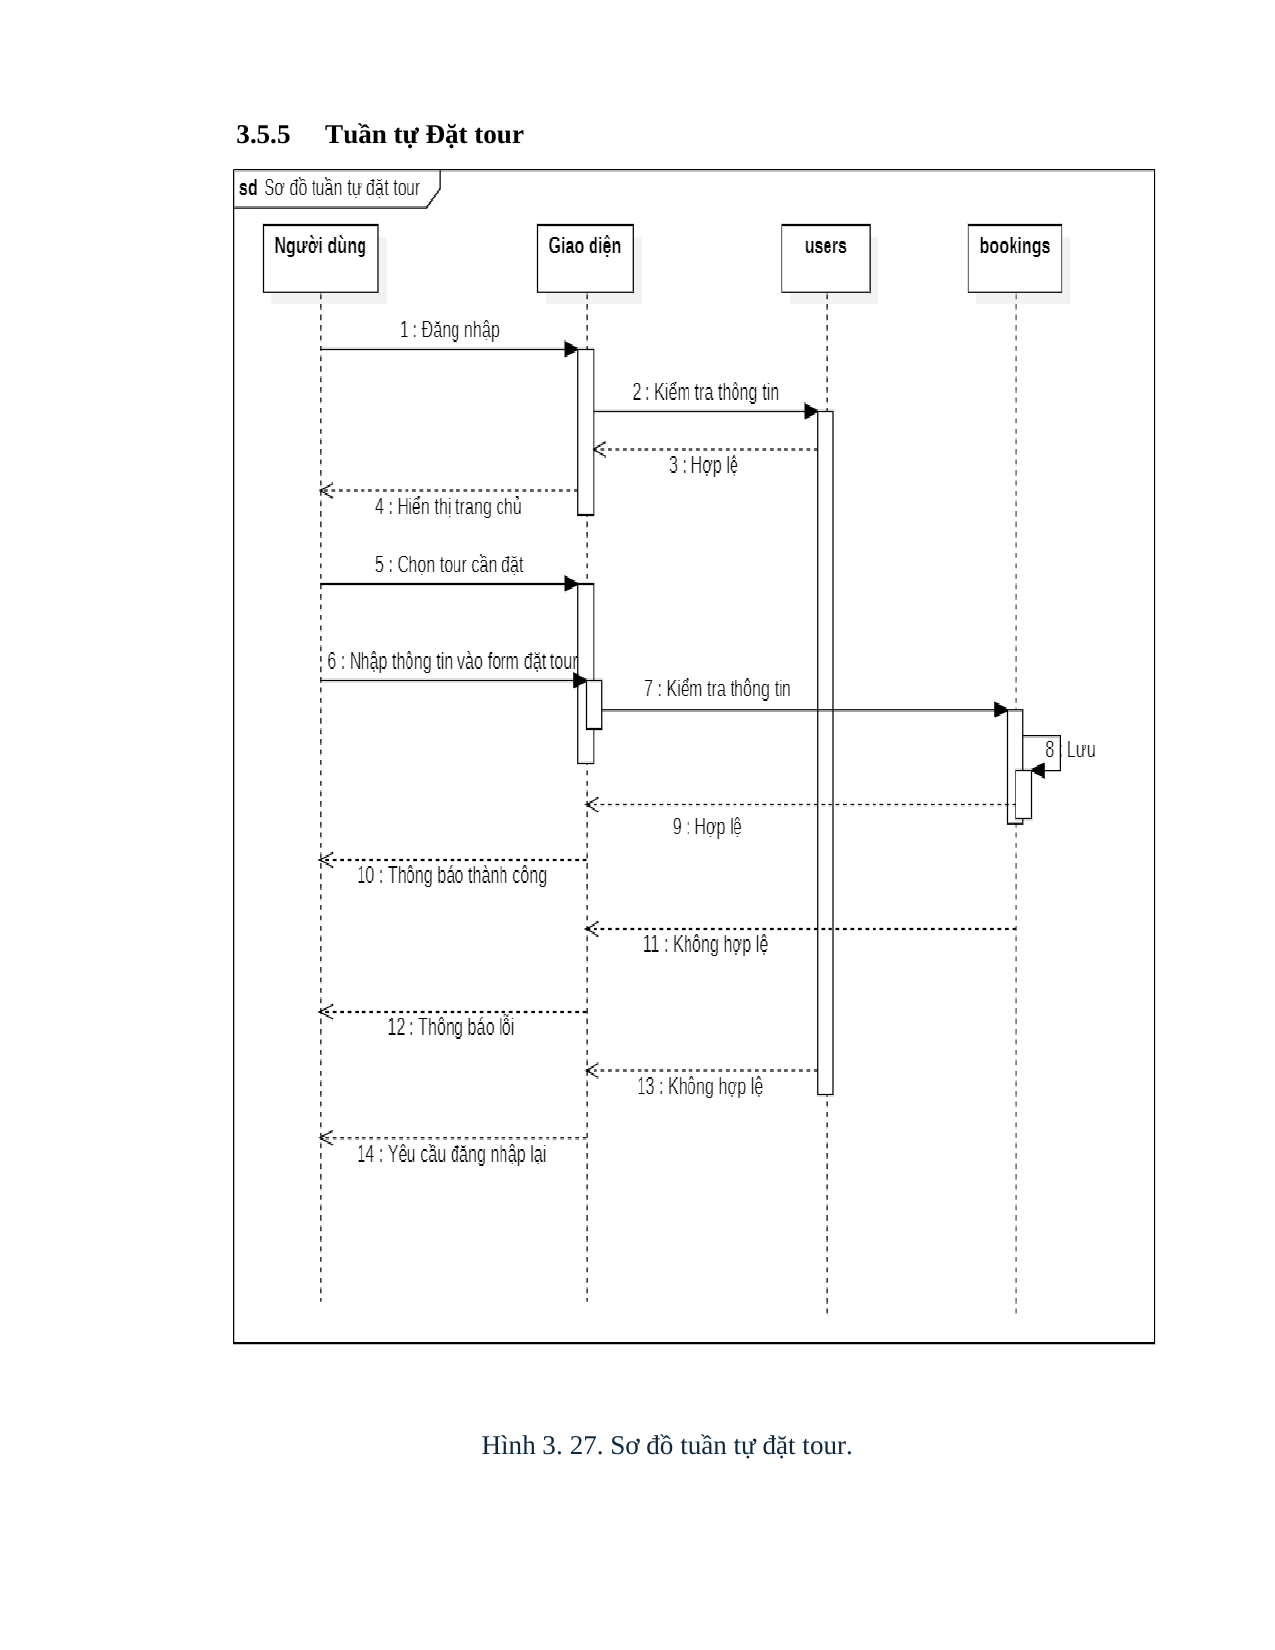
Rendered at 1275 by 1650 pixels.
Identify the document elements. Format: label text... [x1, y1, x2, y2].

text Hình 3. 27. Sơ đồ tuần tự đặt tour. [177, 1429, 1157, 1460]
list Tuần tự Đặt tour [236, 118, 1157, 149]
picture [221, 153, 1202, 1412]
